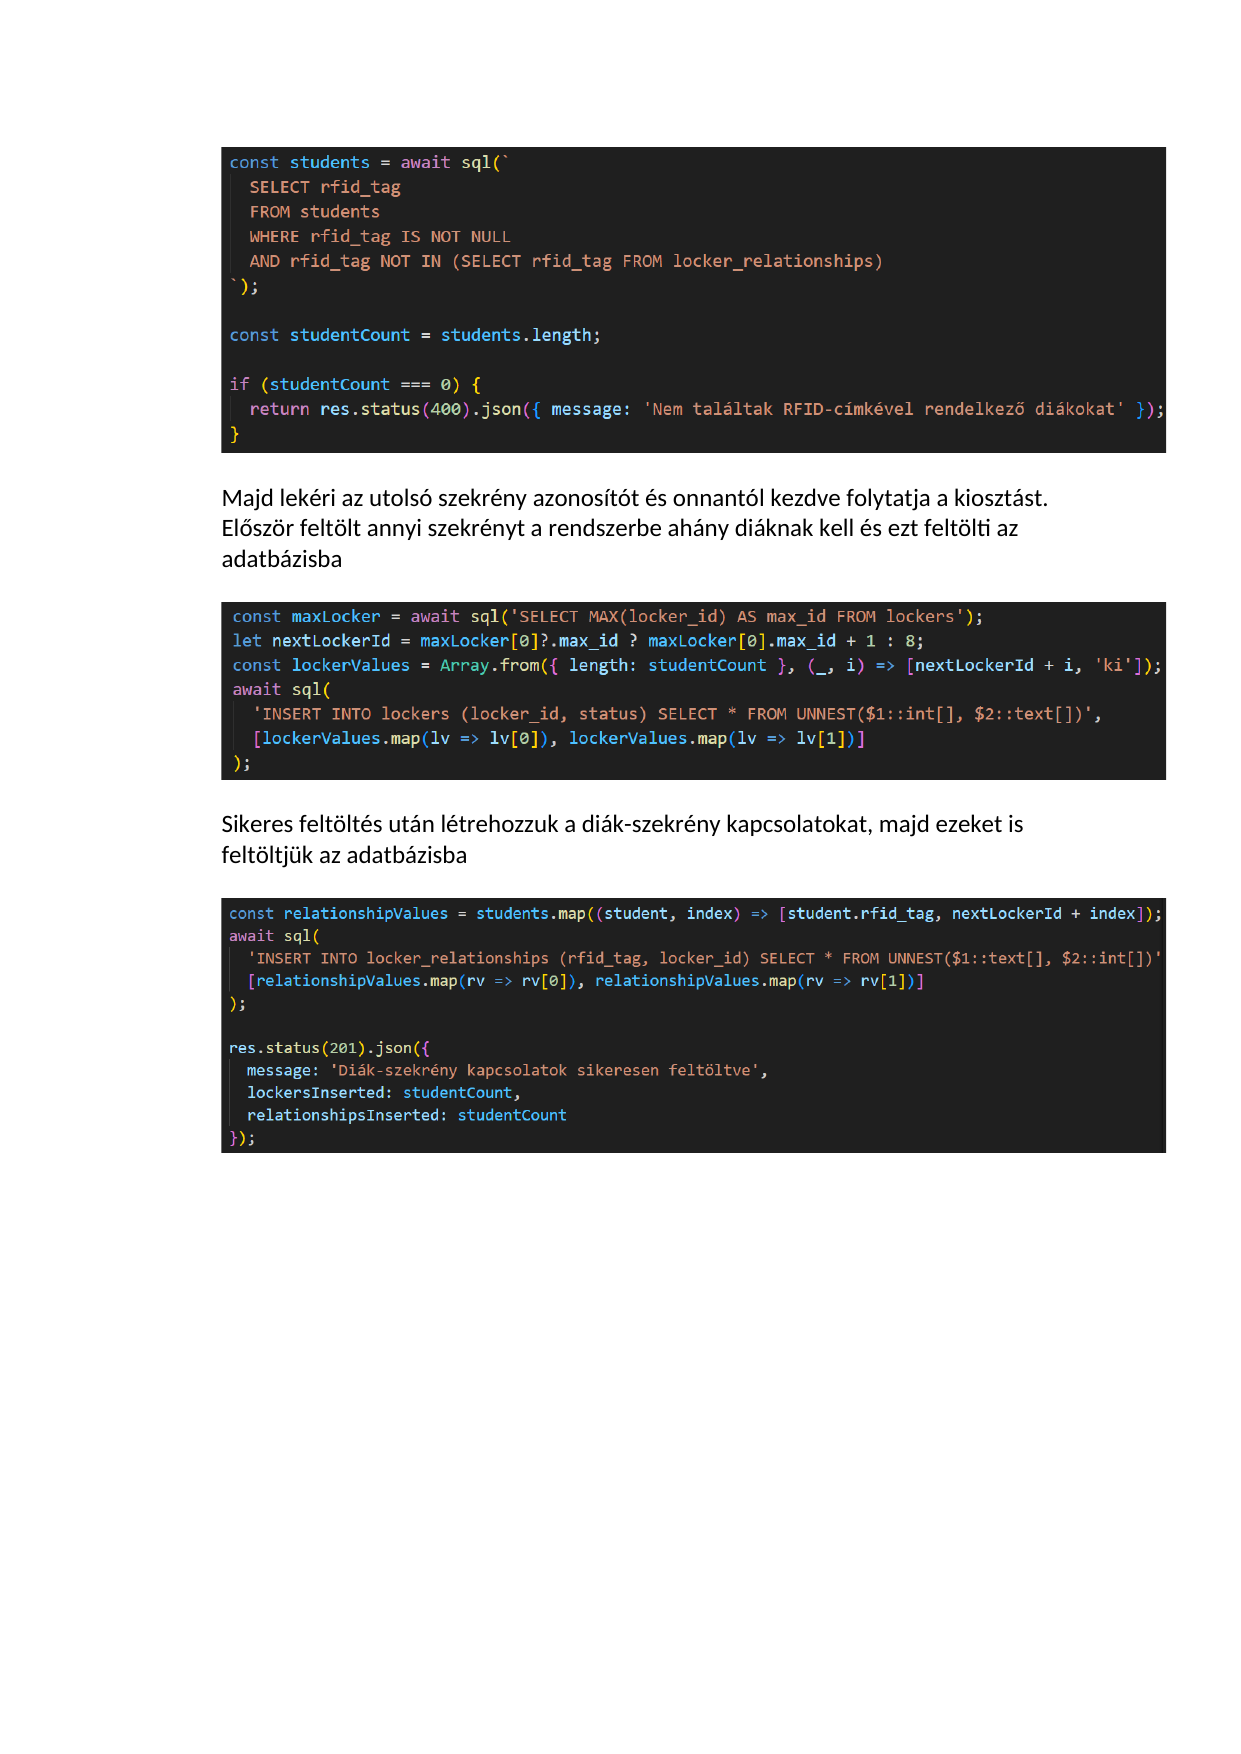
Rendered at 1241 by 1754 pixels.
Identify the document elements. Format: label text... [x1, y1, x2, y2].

text Sikeres feltöltés után létrehozzuk a diák-szekrény kapcsolatokat, majd ezeket is feltöltjük az adatbázisba [221, 808, 1093, 869]
picture [221, 898, 1167, 1153]
picture [221, 602, 1167, 780]
picture [221, 147, 1167, 453]
text Majd lekéri az utolsó szekrény azonosítót és onnantól kezdve folytatja a kiosztást. Először feltölt annyi szekrényt a rendszerbe ahány diáknak kell és ezt feltölti az adatbázisba [221, 482, 1093, 573]
